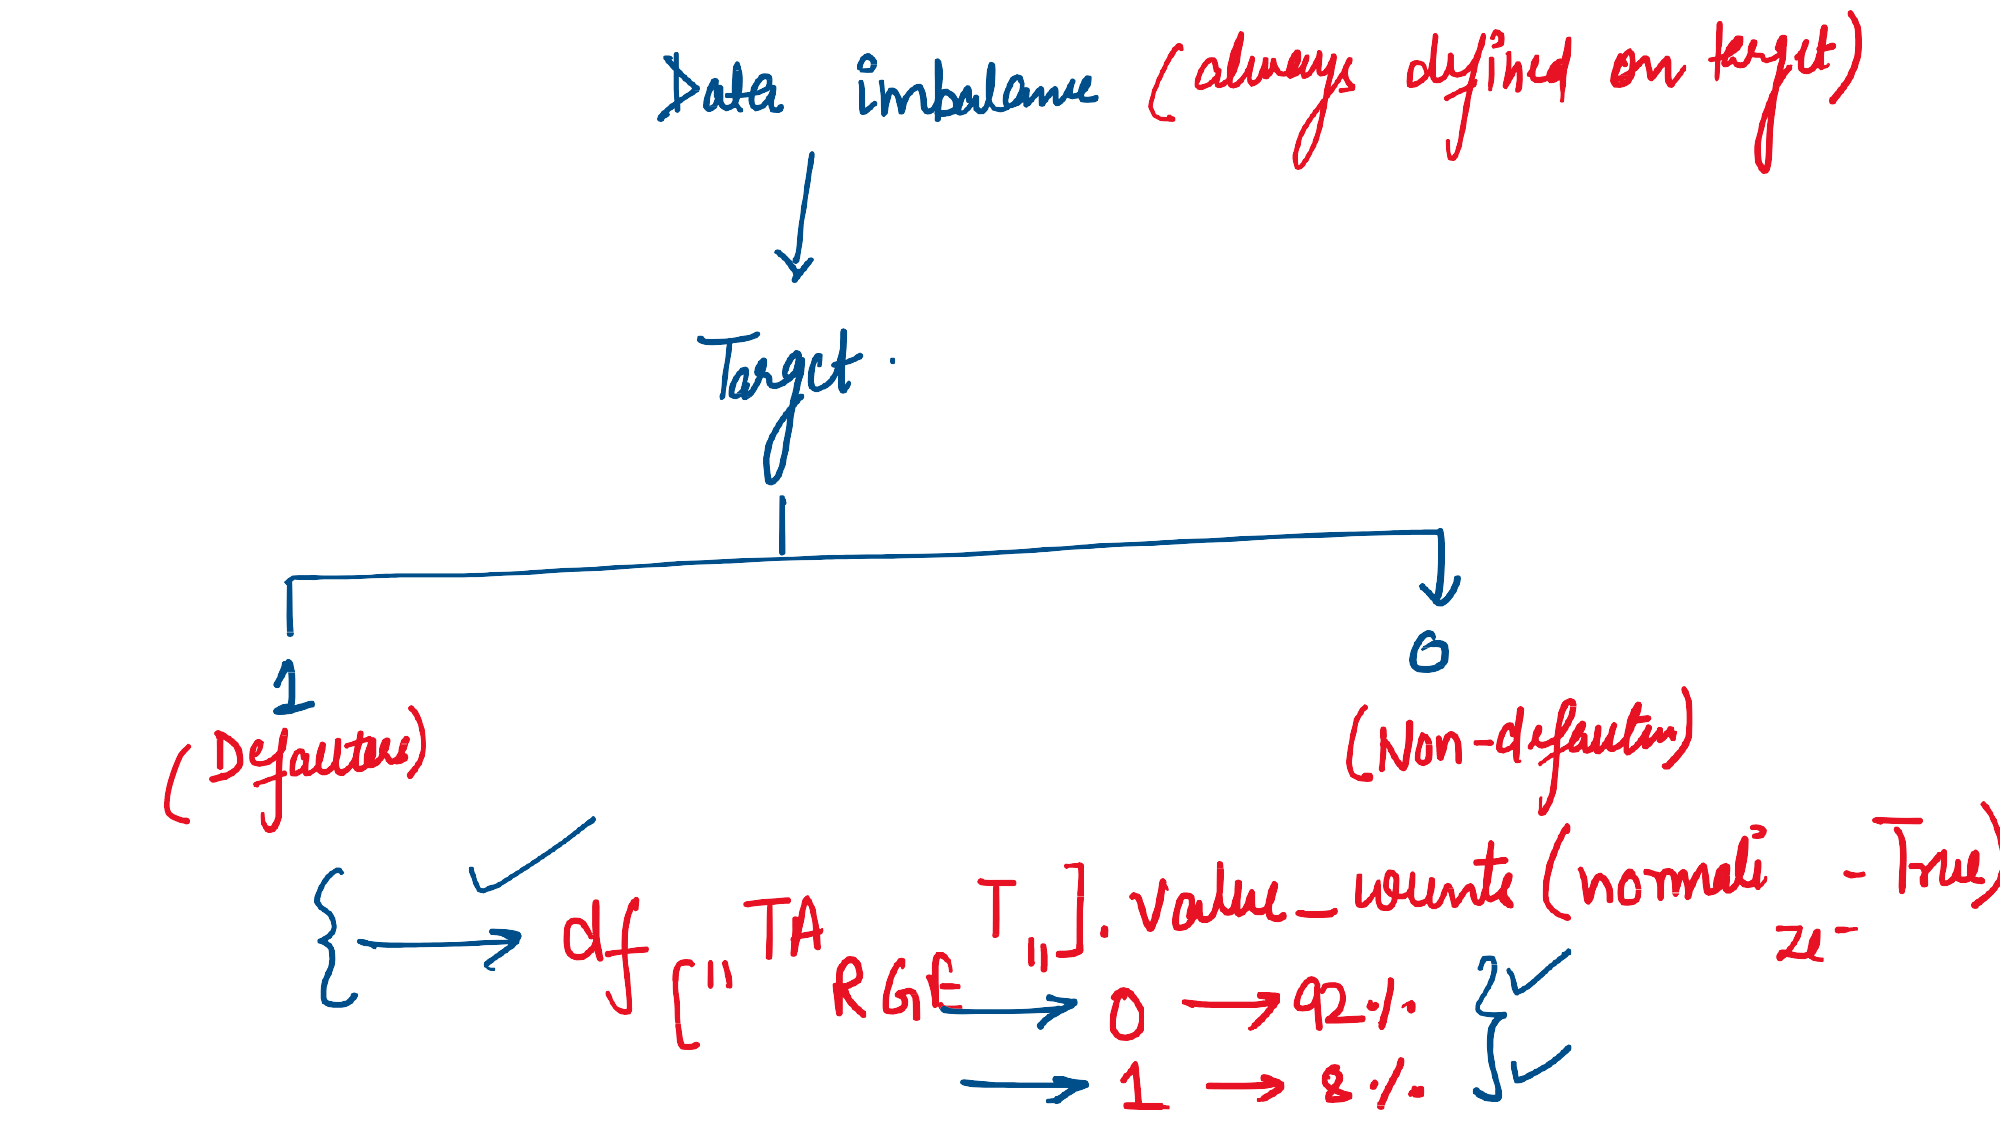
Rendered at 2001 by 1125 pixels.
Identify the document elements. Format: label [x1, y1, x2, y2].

picture [1872, 801, 2000, 909]
picture [1148, 43, 1184, 122]
picture [703, 61, 784, 113]
picture [857, 53, 1099, 122]
picture [743, 895, 824, 960]
picture [1369, 1057, 1425, 1110]
picture [1194, 31, 1356, 170]
picture [882, 952, 1078, 1030]
picture [1775, 925, 1824, 962]
picture [1472, 948, 1572, 1102]
picture [1055, 862, 1084, 958]
picture [1406, 29, 1572, 161]
picture [774, 151, 815, 283]
picture [209, 659, 649, 1015]
picture [960, 1076, 1089, 1104]
picture [1205, 1074, 1285, 1102]
picture [657, 52, 700, 122]
picture [1293, 976, 1416, 1031]
picture [1129, 878, 1169, 932]
picture [1321, 1064, 1353, 1103]
picture [1473, 686, 1693, 816]
picture [1346, 704, 1462, 782]
picture [1610, 48, 1687, 88]
picture [1172, 861, 1338, 931]
picture [1181, 992, 1280, 1031]
picture [284, 328, 1461, 673]
picture [1542, 823, 1768, 921]
picture [1120, 1061, 1170, 1110]
picture [1100, 925, 1109, 938]
picture [1355, 840, 1514, 911]
picture [977, 878, 1017, 938]
picture [1708, 10, 1862, 174]
picture [672, 959, 733, 1050]
picture [1109, 987, 1144, 1041]
picture [832, 956, 867, 1018]
